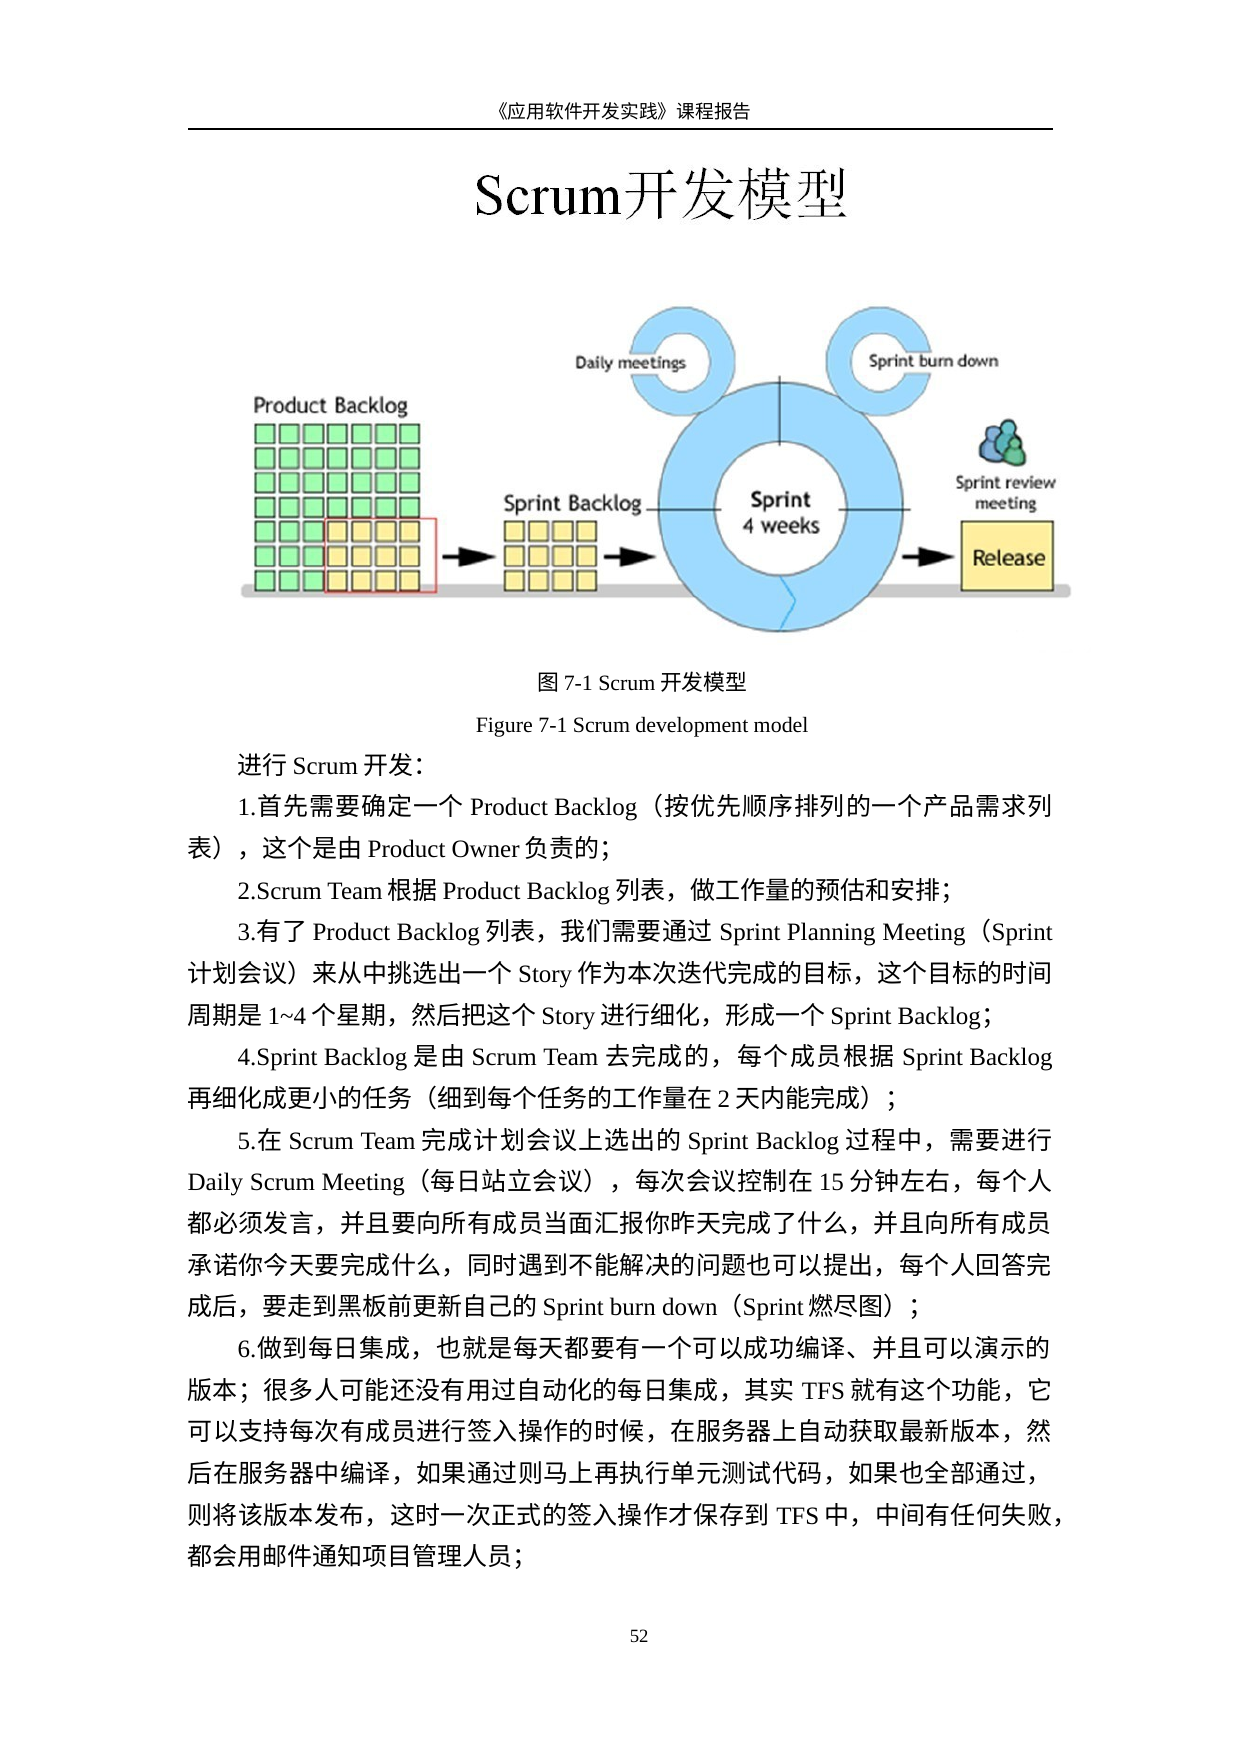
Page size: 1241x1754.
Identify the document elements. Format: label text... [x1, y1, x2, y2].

text Figure 7-1 Scrum development model [187, 699, 1053, 741]
text 图 7-1 Scrum开发模型 [187, 657, 1053, 699]
text 1.首先需要确定一个Product Backlog（按优先顺序排列的一个产品需求列表），这个是由Product Owner负责的； [187, 782, 1053, 866]
text 4.Sprint Backlog是由Scrum Team去完成的，每个成员根据Sprint Backlog再细化成更小的任务（细到每个任务的工作量在2天内能完成）； [187, 1032, 1053, 1116]
picture [237, 150, 1103, 658]
text 3.有了Product Backlog列表，我们需要通过 Sprint Planning Meeting（Sprint计划会议）来从中挑选出一个Story作为本次迭代完成的目标，这个目标的时间周期是1~4个星期，然后把这个Story进行细化，形成一个Sprint Backlog； [187, 907, 1053, 1032]
text 5.在Scrum Team完成计划会议上选出的Sprint Backlog过程中，需要进行Daily Scrum Meeting（每日站立会议），每次会议控制在15分钟左右，每个人都必须发言，并且要向所有成员当面汇报你昨天完成了什么，并且向所有成员承诺你今天要完成什么，同时遇到不能解决的问题也可以提出，每个人回答完成后，要走到黑板前更新自己的Sprint burn down（Sprint燃尽图）； [187, 1116, 1053, 1324]
text 进行Scrum开发： [187, 741, 1053, 782]
text 2.Scrum Team根据Product Backlog列表，做工作量的预估和安排； [187, 866, 1053, 907]
text 6.做到每日集成，也就是每天都要有一个可以成功编译、并且可以演示的版本；很多人可能还没有用过自动化的每日集成，其实TFS就有这个功能，它可以支持每次有成员进行签入操作的时候，在服务器上自动获取最新版本，然后在服务器中编译，如果通过则马上再执行单元测试代码，如果也全部通过，则将该版本发布，这时一次正式的签入操作才保存到TFS中，中间有任何失败，都会用邮件通知项目管理人员； [187, 1324, 1053, 1574]
